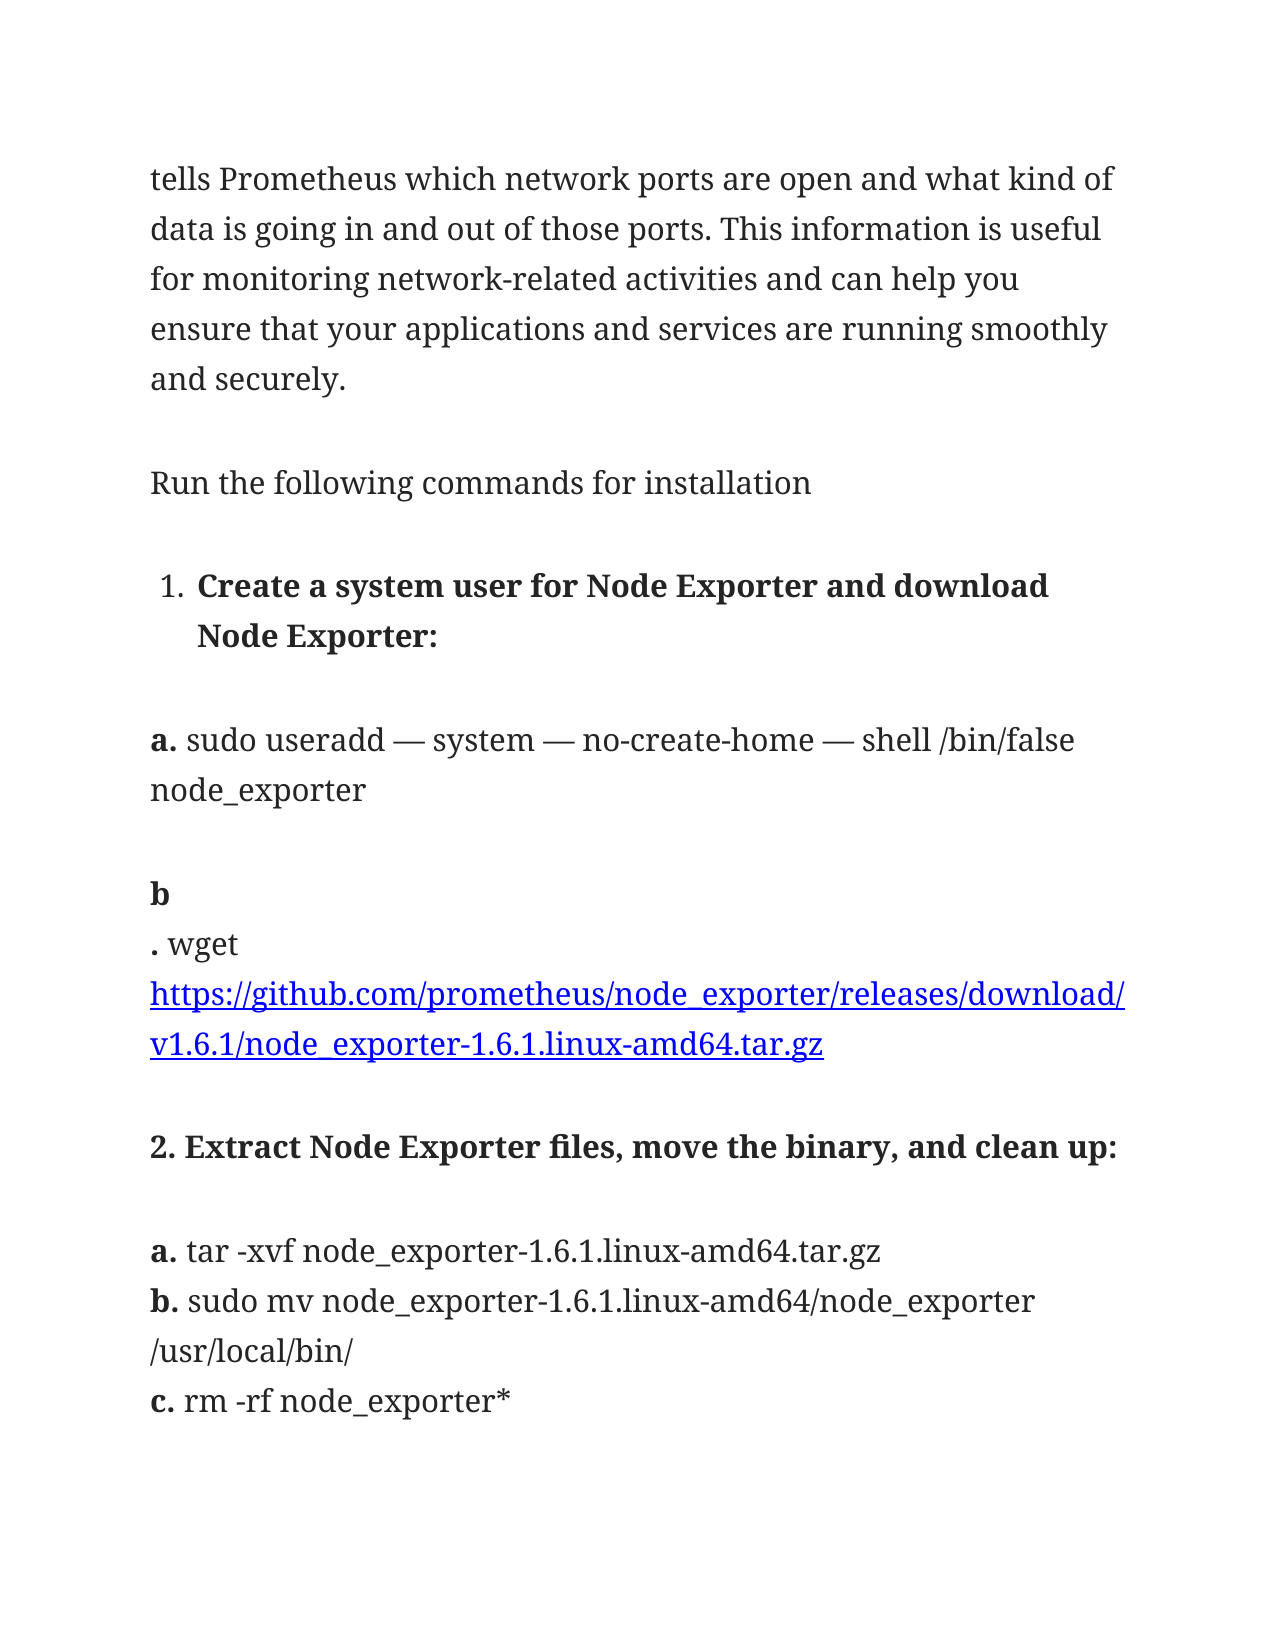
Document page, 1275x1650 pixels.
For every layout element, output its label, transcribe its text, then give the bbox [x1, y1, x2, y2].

text Run the following commands for installation [150, 453, 1125, 503]
text a. sudo useradd — system — no-create-home — shell /bin/false node_exporter [150, 711, 1125, 811]
text a. tar -xvf node_exporter-1.6.1.linux-amd64.tar.gz b. sudo mv node_exporter-1.6.1.linux-amd64/node_exporter /usr/local/bin/ c. rm -rf node_exporter* [150, 1221, 1125, 1421]
text b . wget https://github.com/prometheus/node_exporter/releases/download/v1.6.1/node_exporter-1.6.1.linux-amd64.tar.gz [150, 1010, 1125, 1064]
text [150, 150, 1125, 400]
list Create a system user for Node Exporter and download Node Exporter: [159, 557, 1125, 657]
text b . wget https://github.com/prometheus/node_exporter/releases/download/v1.6.1/node_exporter-1.6.1.linux-amd64.tar.gz [150, 864, 1125, 1008]
text 2. Extract Node Exporter files, move the binary, and clean up: [150, 1118, 1125, 1168]
